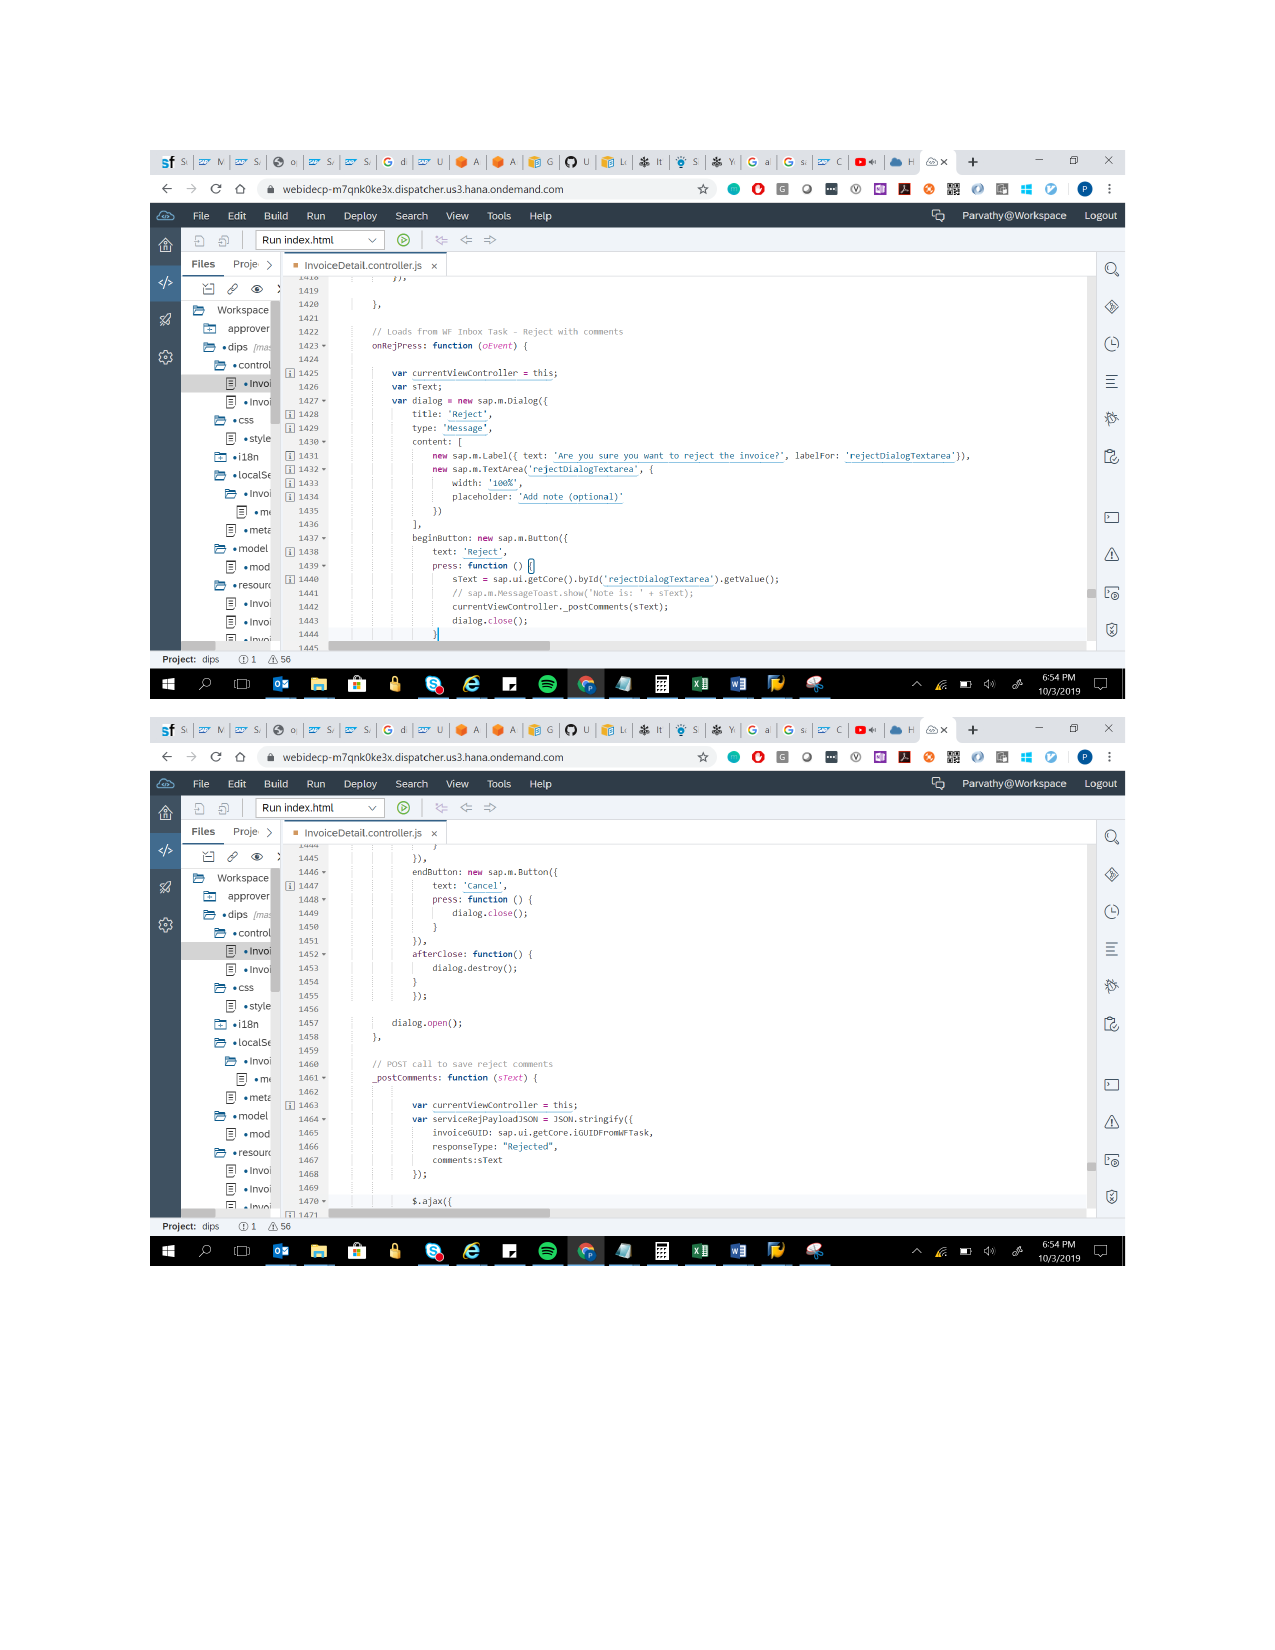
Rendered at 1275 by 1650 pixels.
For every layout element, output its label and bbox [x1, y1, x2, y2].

picture [150, 717, 1125, 1266]
picture [150, 150, 1125, 699]
